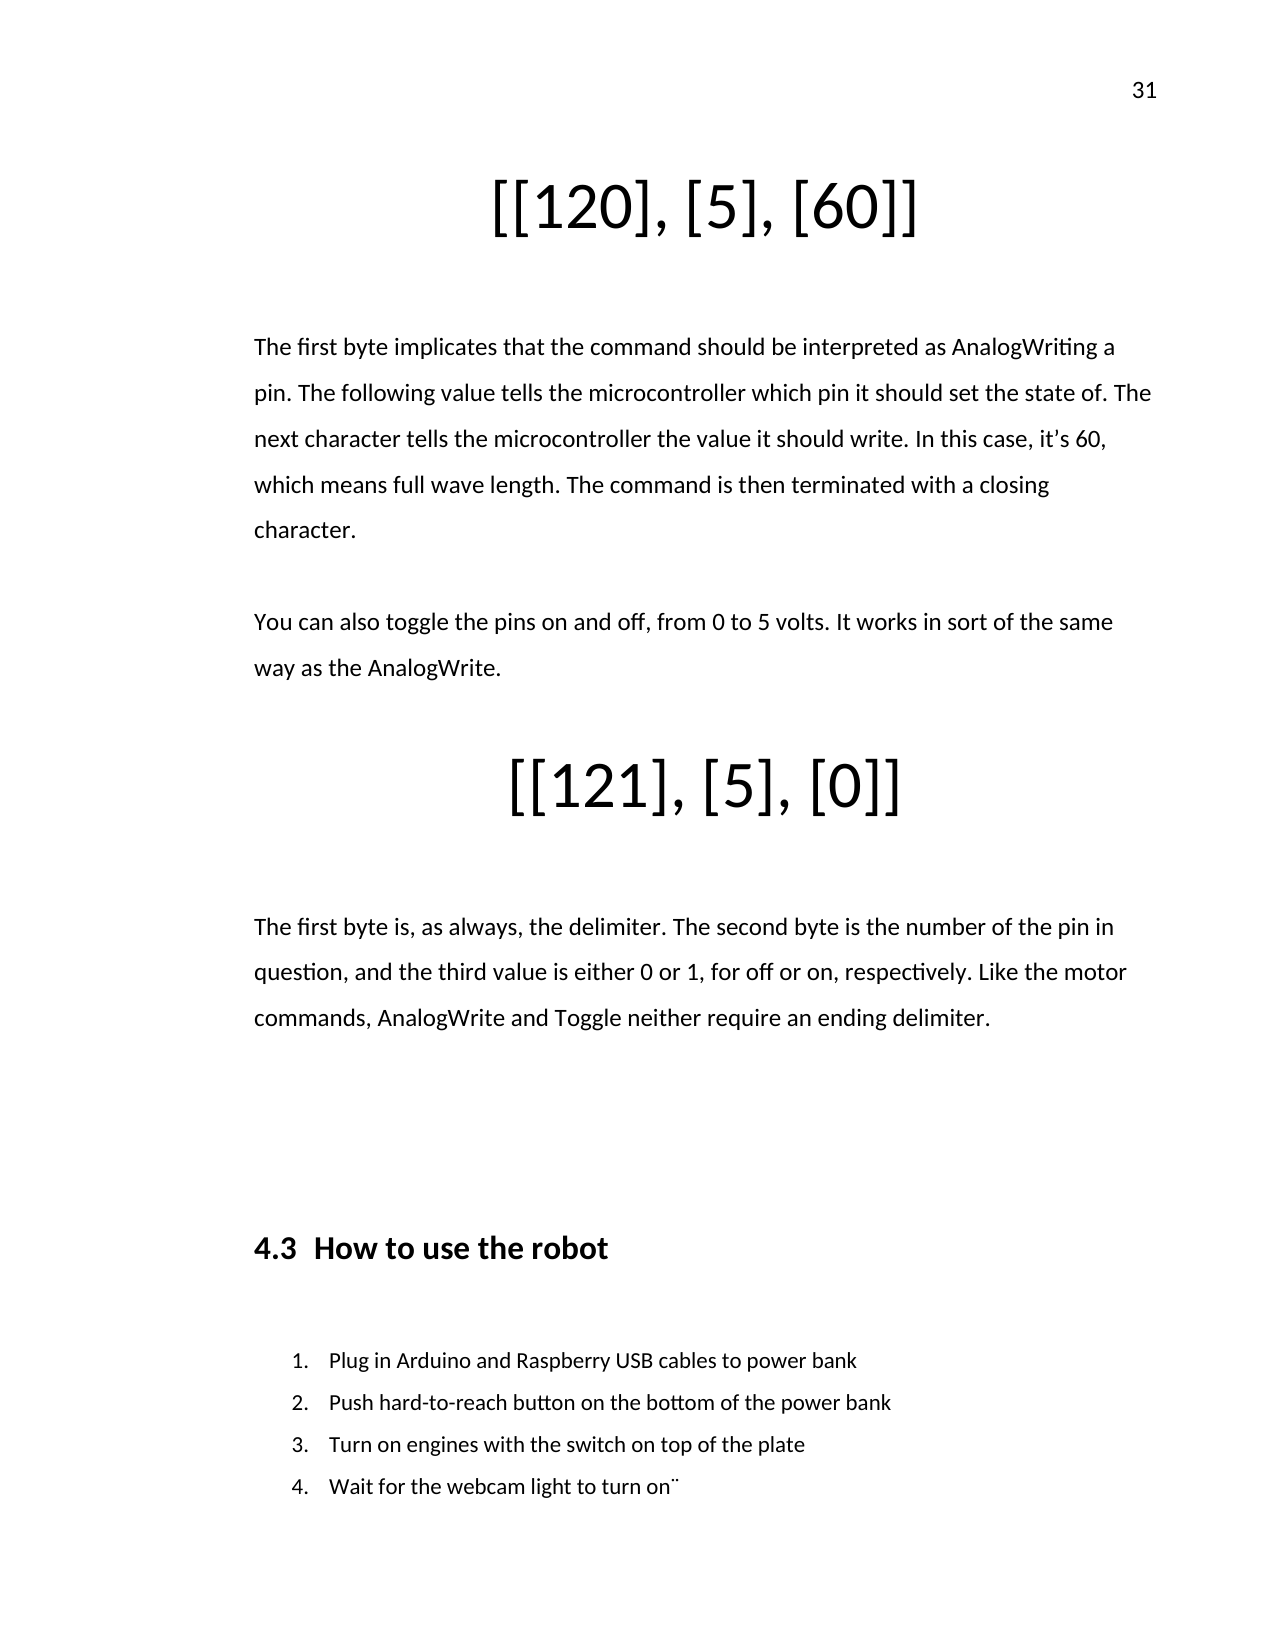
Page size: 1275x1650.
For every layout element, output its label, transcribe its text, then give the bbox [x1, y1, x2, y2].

text [[121], [5], [0]] [254, 743, 1157, 824]
list Push hard-to-reach button on the bottom of the power bank [291, 1388, 1157, 1416]
text [[120], [5], [60]] [254, 164, 1157, 245]
text The first byte implicates that the command should be interpreted as AnalogWriting a pin. The following value tells the microcontroller which pin it should set the state of. The next character tells the microcontroller the value it should write. In this case, it’s 60, which means full wave length. The command is then terminated with a closing character. [254, 332, 1157, 545]
list Turn on engines with the switch on top of the plate [291, 1430, 1157, 1458]
list Wait for the webcam light to turn on¨ [291, 1472, 1157, 1500]
text The first byte is, as always, the delimiter. The second byte is the number of the pin in question, and the third value is either 0 or 1, for off or on, respectively. Like the motor commands, AnalogWrite and Toggle neither require an ending delimiter. [254, 911, 1157, 1033]
subtitle How to use the robot [254, 1227, 1157, 1268]
list Plug in Arduino and Raspberry USB cables to power bank [291, 1346, 1157, 1374]
text You can also toggle the pins on and off, from 0 to 5 volts. It works in sort of the same way as the AnalogWrite. [254, 606, 1157, 682]
